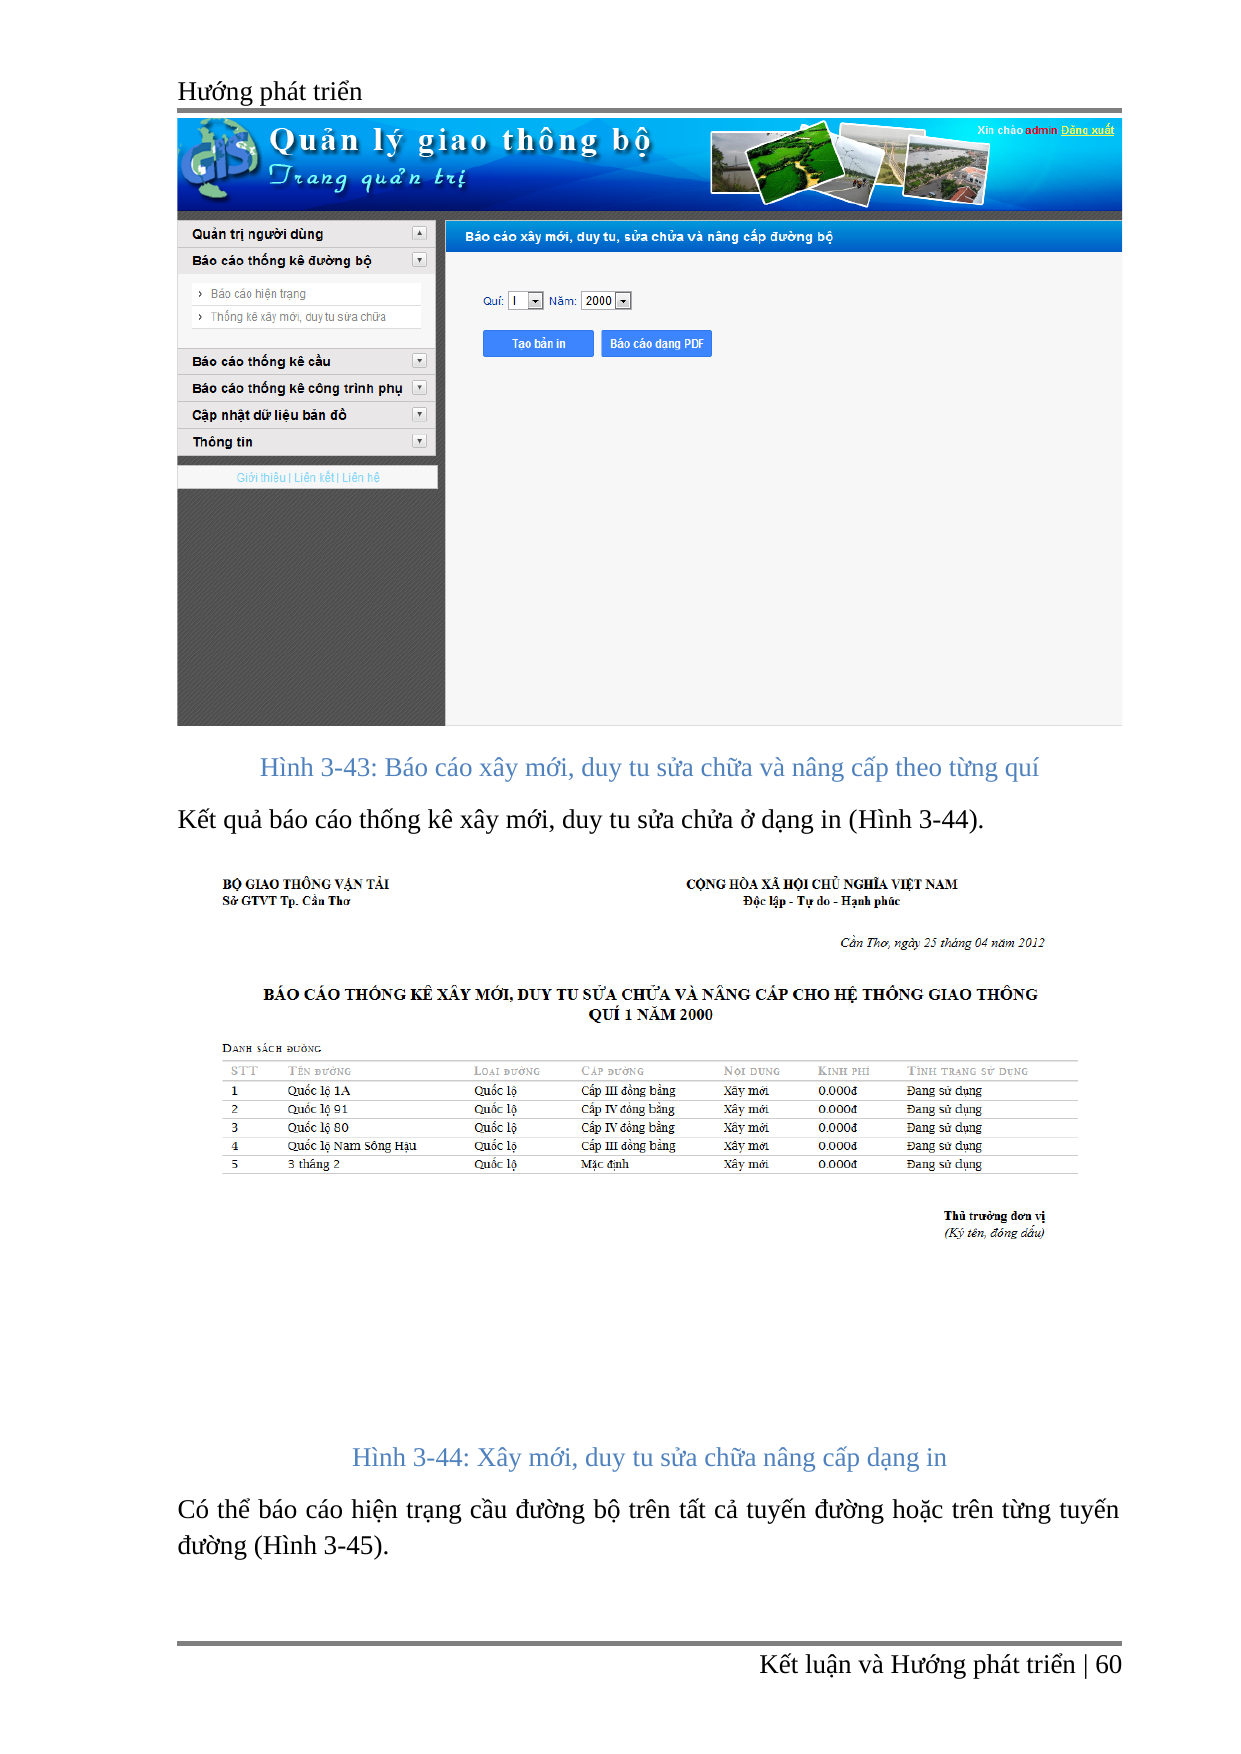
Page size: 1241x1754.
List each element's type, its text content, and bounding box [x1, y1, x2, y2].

picture [519, 129, 524, 149]
picture [287, 131, 293, 148]
picture [505, 132, 510, 149]
picture [177, 859, 1123, 1416]
picture [177, 118, 1123, 726]
picture [623, 136, 628, 147]
picture [389, 136, 396, 147]
picture [644, 136, 649, 149]
picture [459, 136, 464, 149]
picture [472, 137, 476, 148]
picture [614, 129, 618, 149]
picture [201, 118, 210, 124]
picture [329, 136, 338, 149]
picture [481, 137, 485, 148]
